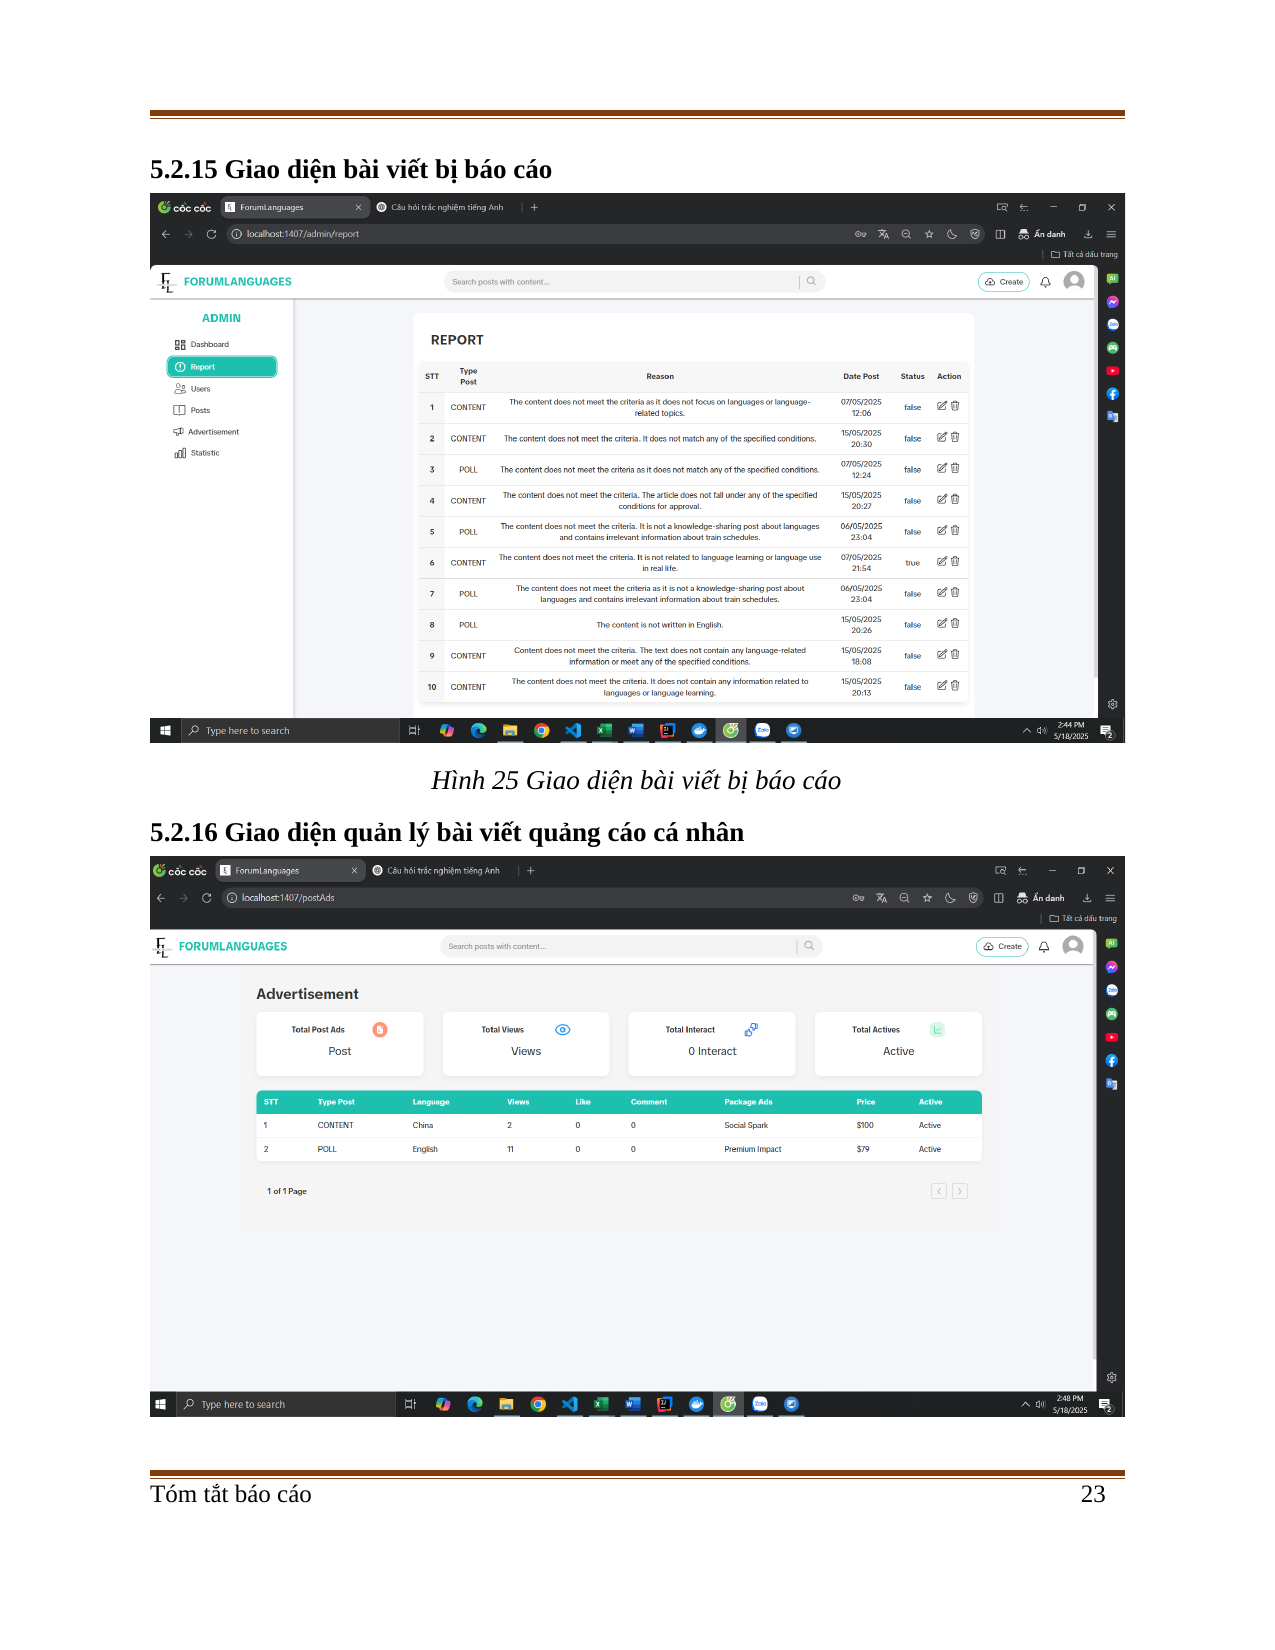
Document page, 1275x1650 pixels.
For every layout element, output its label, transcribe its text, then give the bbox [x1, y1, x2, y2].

subtitle 5.2.15 Giao diện bài viết bị báo cáo [150, 153, 1125, 184]
picture [150, 193, 1125, 743]
text Hình 25 Giao diện bài viết bị báo cáo [150, 764, 1125, 795]
picture [150, 856, 1125, 1417]
subtitle 5.2.16 Giao diện quản lý bài viết quảng cáo cá nhân [150, 816, 1125, 847]
